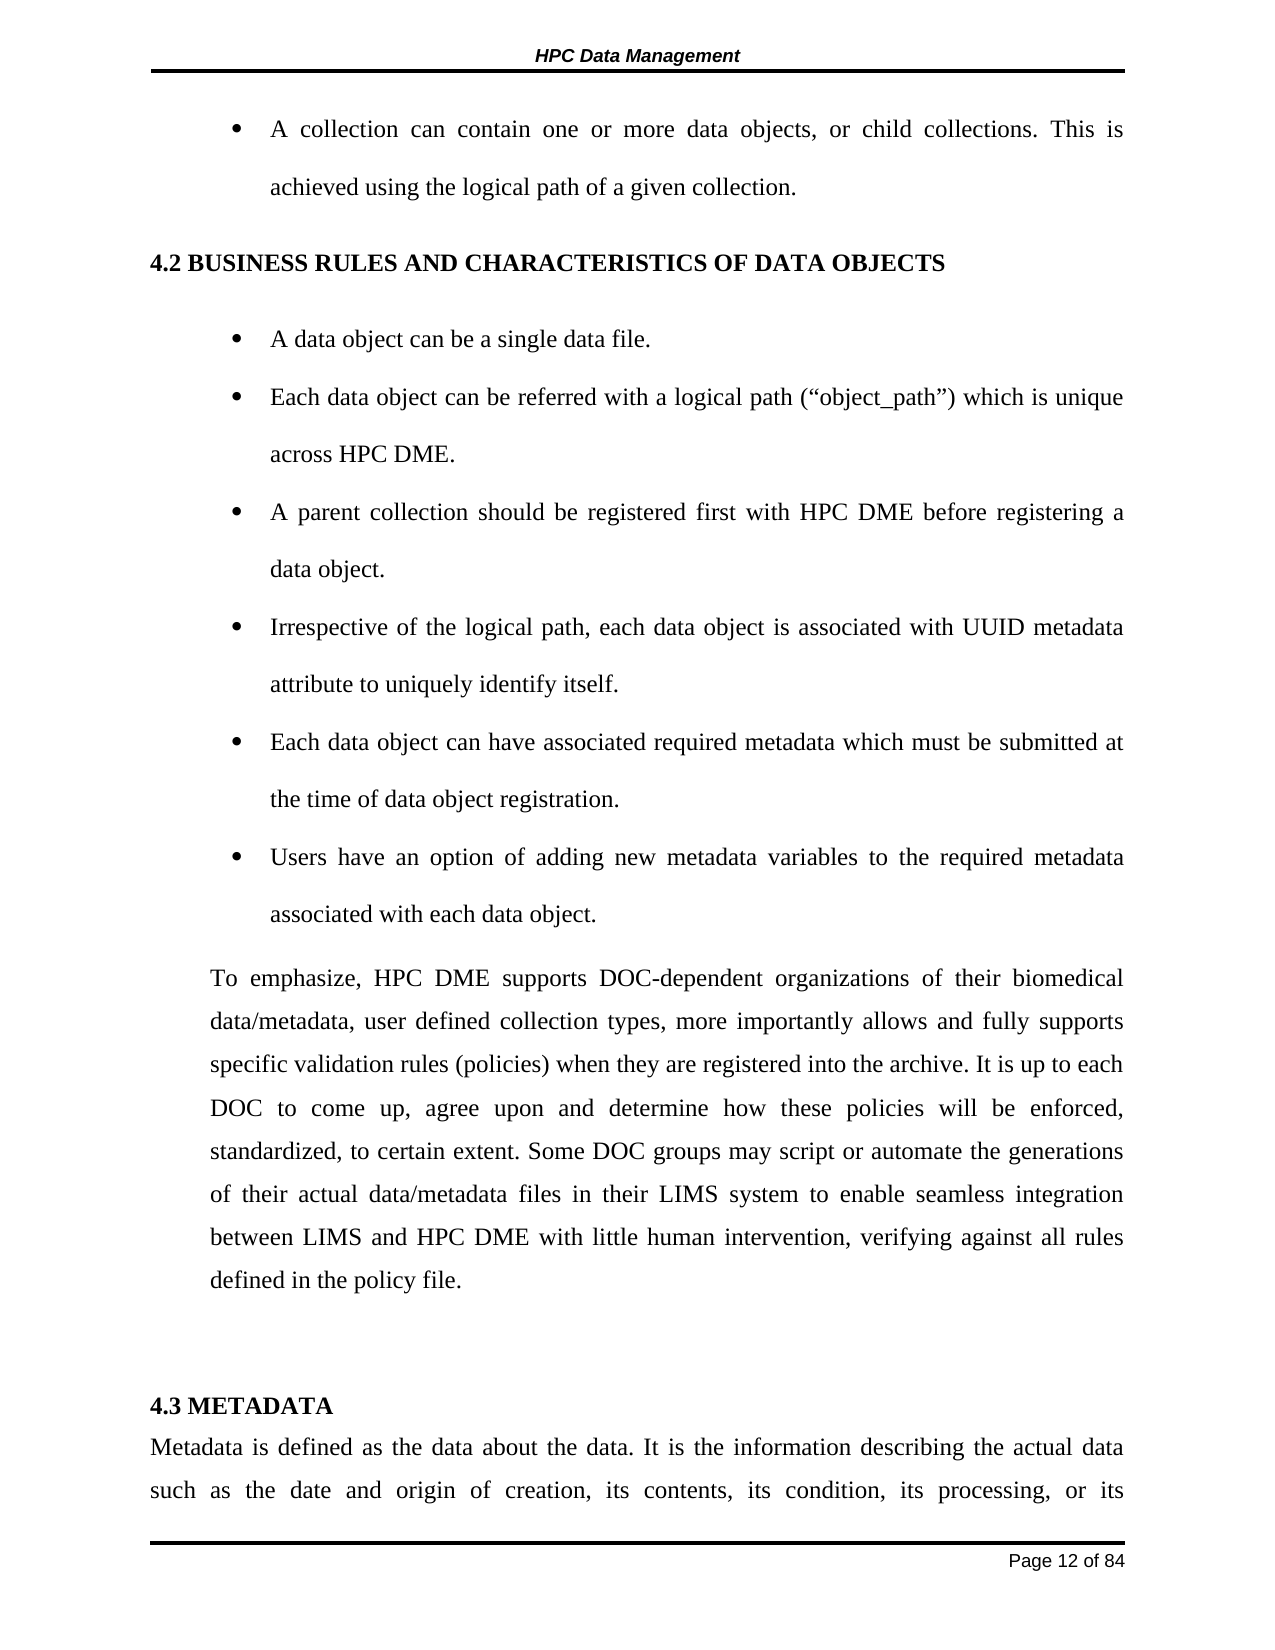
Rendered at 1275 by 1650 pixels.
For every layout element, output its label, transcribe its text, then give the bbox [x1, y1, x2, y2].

list A collection can contain one or more data objects, or child collections. This is achieved using the logical path of a given collection. [232, 114, 1125, 201]
subtitle Business rules and characteristics of data objects [150, 248, 1125, 277]
text To emphasize, HPC DME supports DOC-dependent organizations of their biomedical data/metadata, user defined collection types, more importantly allows and fully supports specific validation rules (policies) when they are registered into the archive. It is up to each DOC to come up, agree upon and determine how these policies will be enforced, standardized, to certain extent. Some DOC groups may script or automate the generations of their actual data/metadata files in their LIMS system to enable seamless integration between LIMS and HPC DME with little human intervention, verifying against all rules defined in the policy file. [210, 963, 1125, 1294]
list A parent collection should be registered first with HPC DME before registering a data object. [232, 497, 1125, 583]
list A data object can be a single data file. [232, 324, 1125, 353]
list Irrespective of the logical path, each data object is associated with UUID metadata attribute to uniquely identify itself. [232, 612, 1125, 698]
list Each data object can be referred with a logical path (“object_path”) which is unique across HPC DME. [232, 382, 1125, 468]
list Users have an option of adding new metadata variables to the required metadata associated with each data object. [232, 842, 1125, 928]
subtitle Metadata [150, 1391, 1125, 1419]
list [150, 1432, 1125, 1504]
list Each data object can have associated required metadata which must be submitted at the time of data object registration. [232, 727, 1125, 813]
